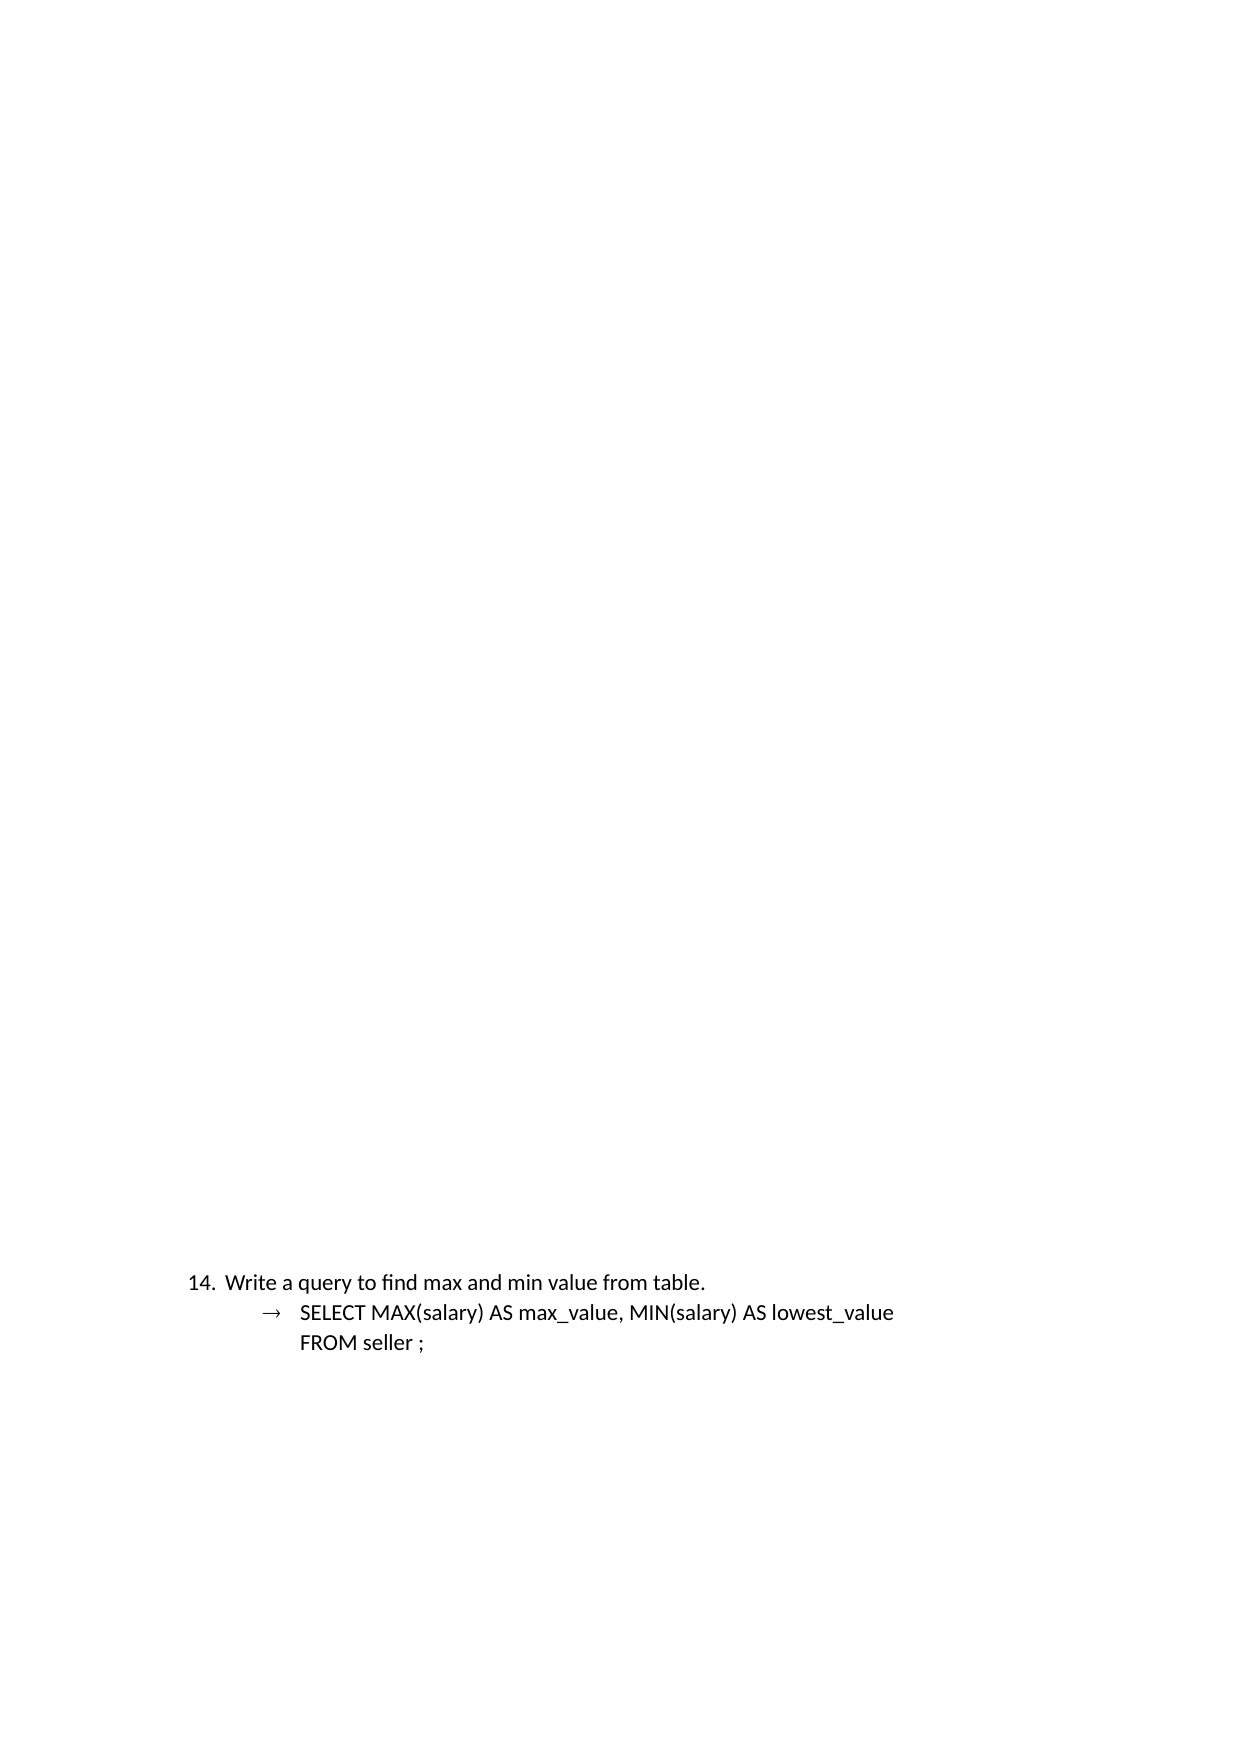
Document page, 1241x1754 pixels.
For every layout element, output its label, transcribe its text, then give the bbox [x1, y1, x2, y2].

list SELECT MAX(salary) AS max_value, MIN(salary) AS lowest_value [262, 1298, 1090, 1326]
list FROM seller ; [300, 1328, 1090, 1356]
list Write a query to find max and min value from table. [187, 1268, 1090, 1296]
